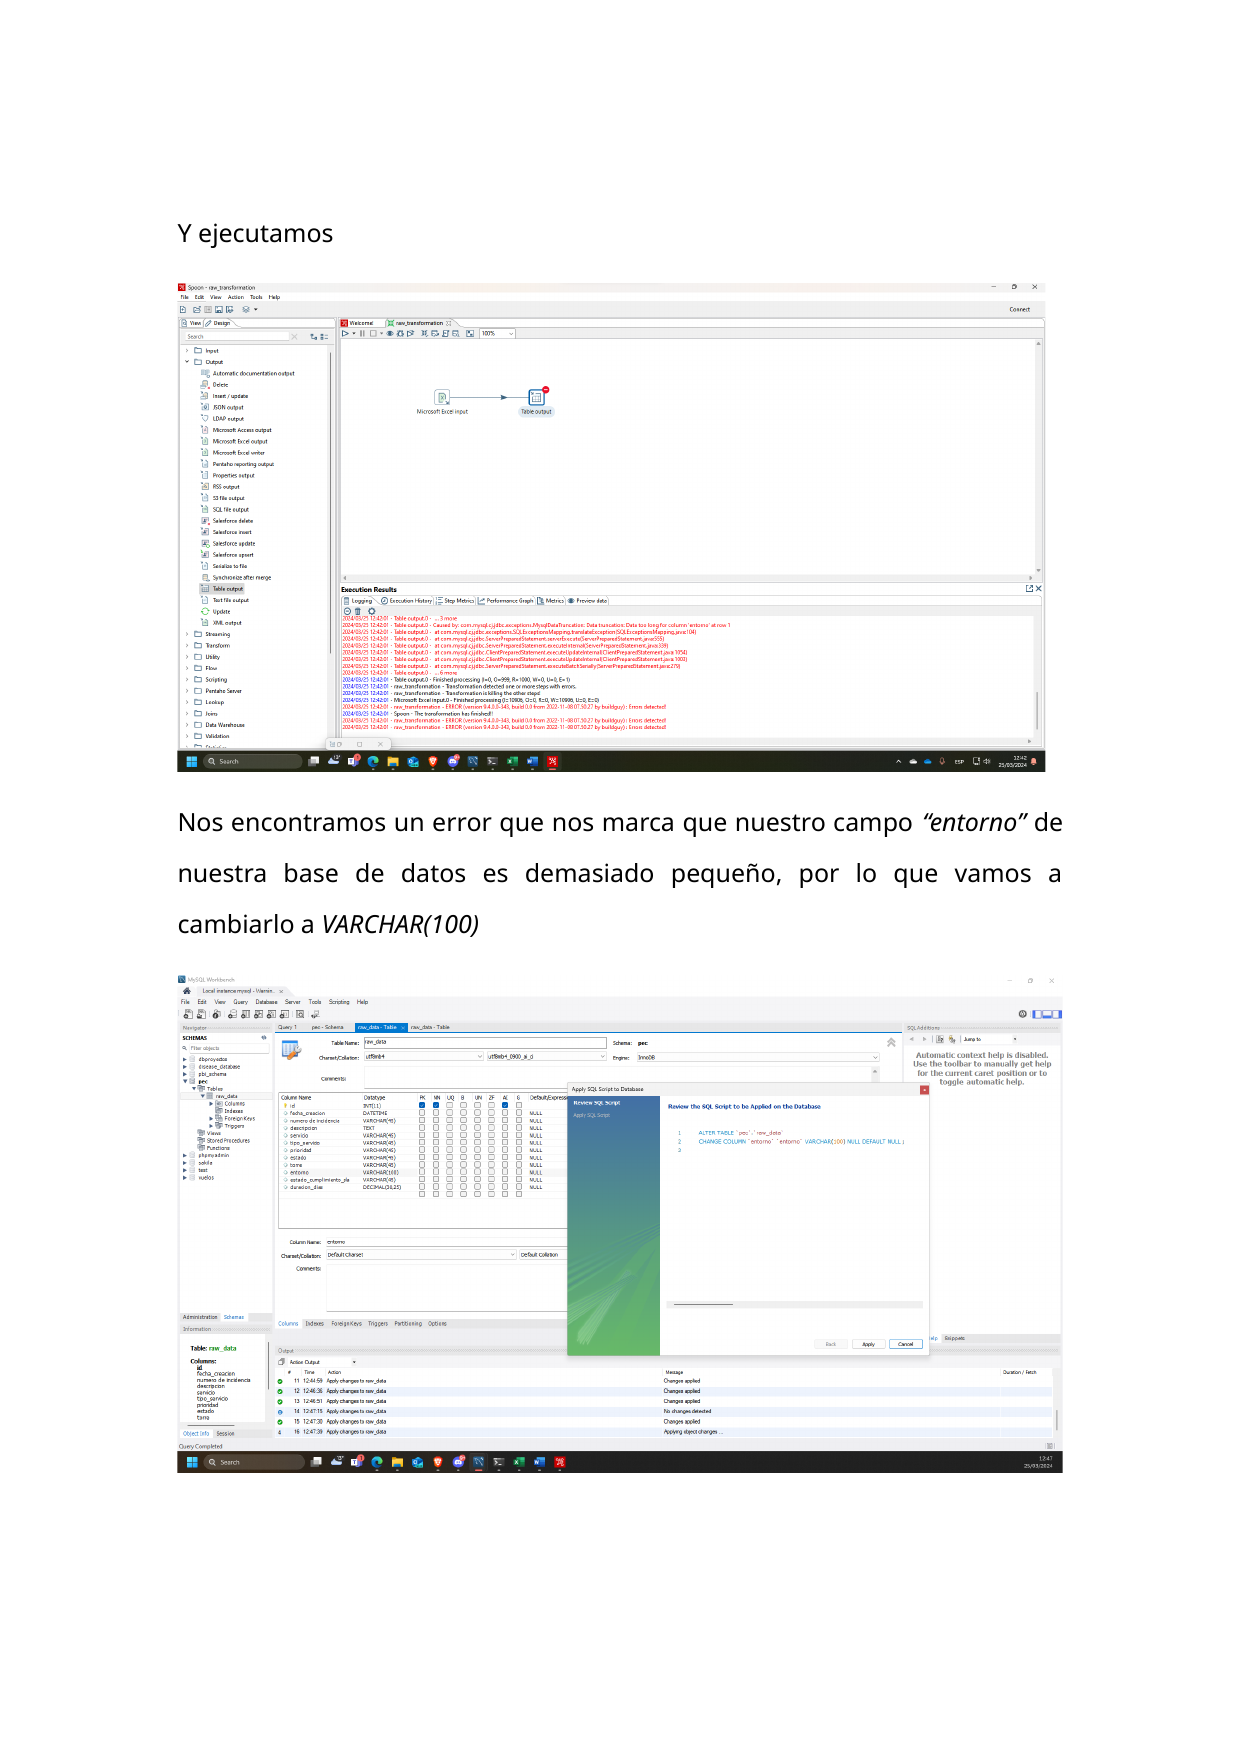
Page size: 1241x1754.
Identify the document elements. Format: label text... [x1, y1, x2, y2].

picture [177, 283, 1046, 772]
text Nos encontramos un error que nos marca que nuestro campo “entorno” de nuestra base de datos es demasiado pequeño, por lo que vamos a cambiarlo a VARCHAR(100) [177, 805, 1063, 941]
picture [177, 975, 1063, 1473]
text Y ejecutamos [177, 215, 1063, 249]
